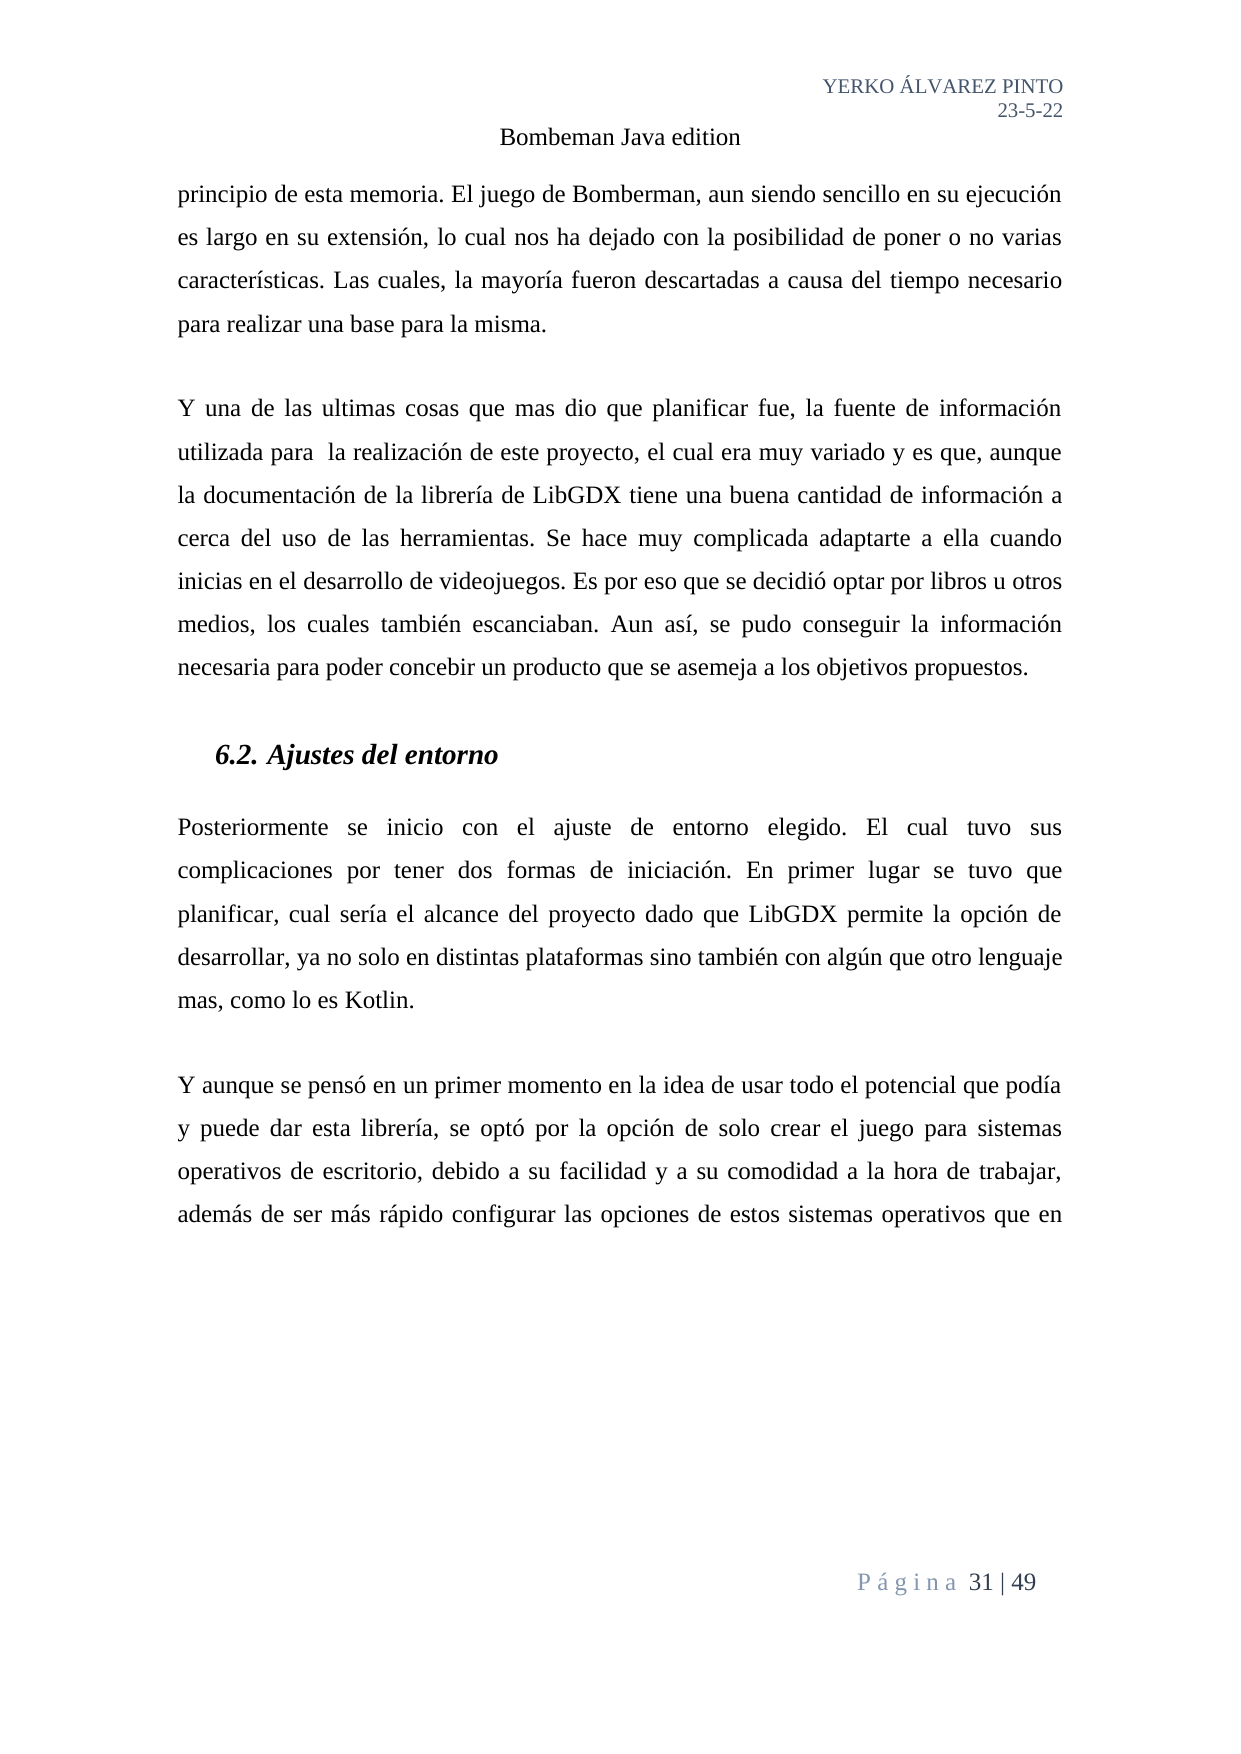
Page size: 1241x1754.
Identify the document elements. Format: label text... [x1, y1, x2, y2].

subtitle Ajustes del entorno [215, 737, 1063, 771]
text Y una de las ultimas cosas que mas dio que planificar fue, la fuente de información utilizada para la realización de este proyecto, el cual era muy variado y es que, aunque la documentación de la librería de LibGDX tiene una buena cantidad de información a cerca del uso de las herramientas. Se hace muy complicada adaptarte a ella cuando inicias en el desarrollo de videojuegos. Es por eso que se decidió optar por libros u otros medios, los cuales también escanciaban. Aun así, se pudo conseguir la información necesaria para poder concebir un producto que se asemeja a los objetivos propuestos. [177, 393, 1063, 681]
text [177, 1070, 1063, 1228]
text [177, 179, 1063, 337]
text Posteriormente se inicio con el ajuste de entorno elegido. El cual tuvo sus complicaciones por tener dos formas de iniciación. En primer lugar se tuvo que planificar, cual sería el alcance del proyecto dado que LibGDX permite la opción de desarrollar, ya no solo en distintas plataformas sino también con algún que otro lenguaje mas, como lo es Kotlin. [177, 812, 1063, 1014]
